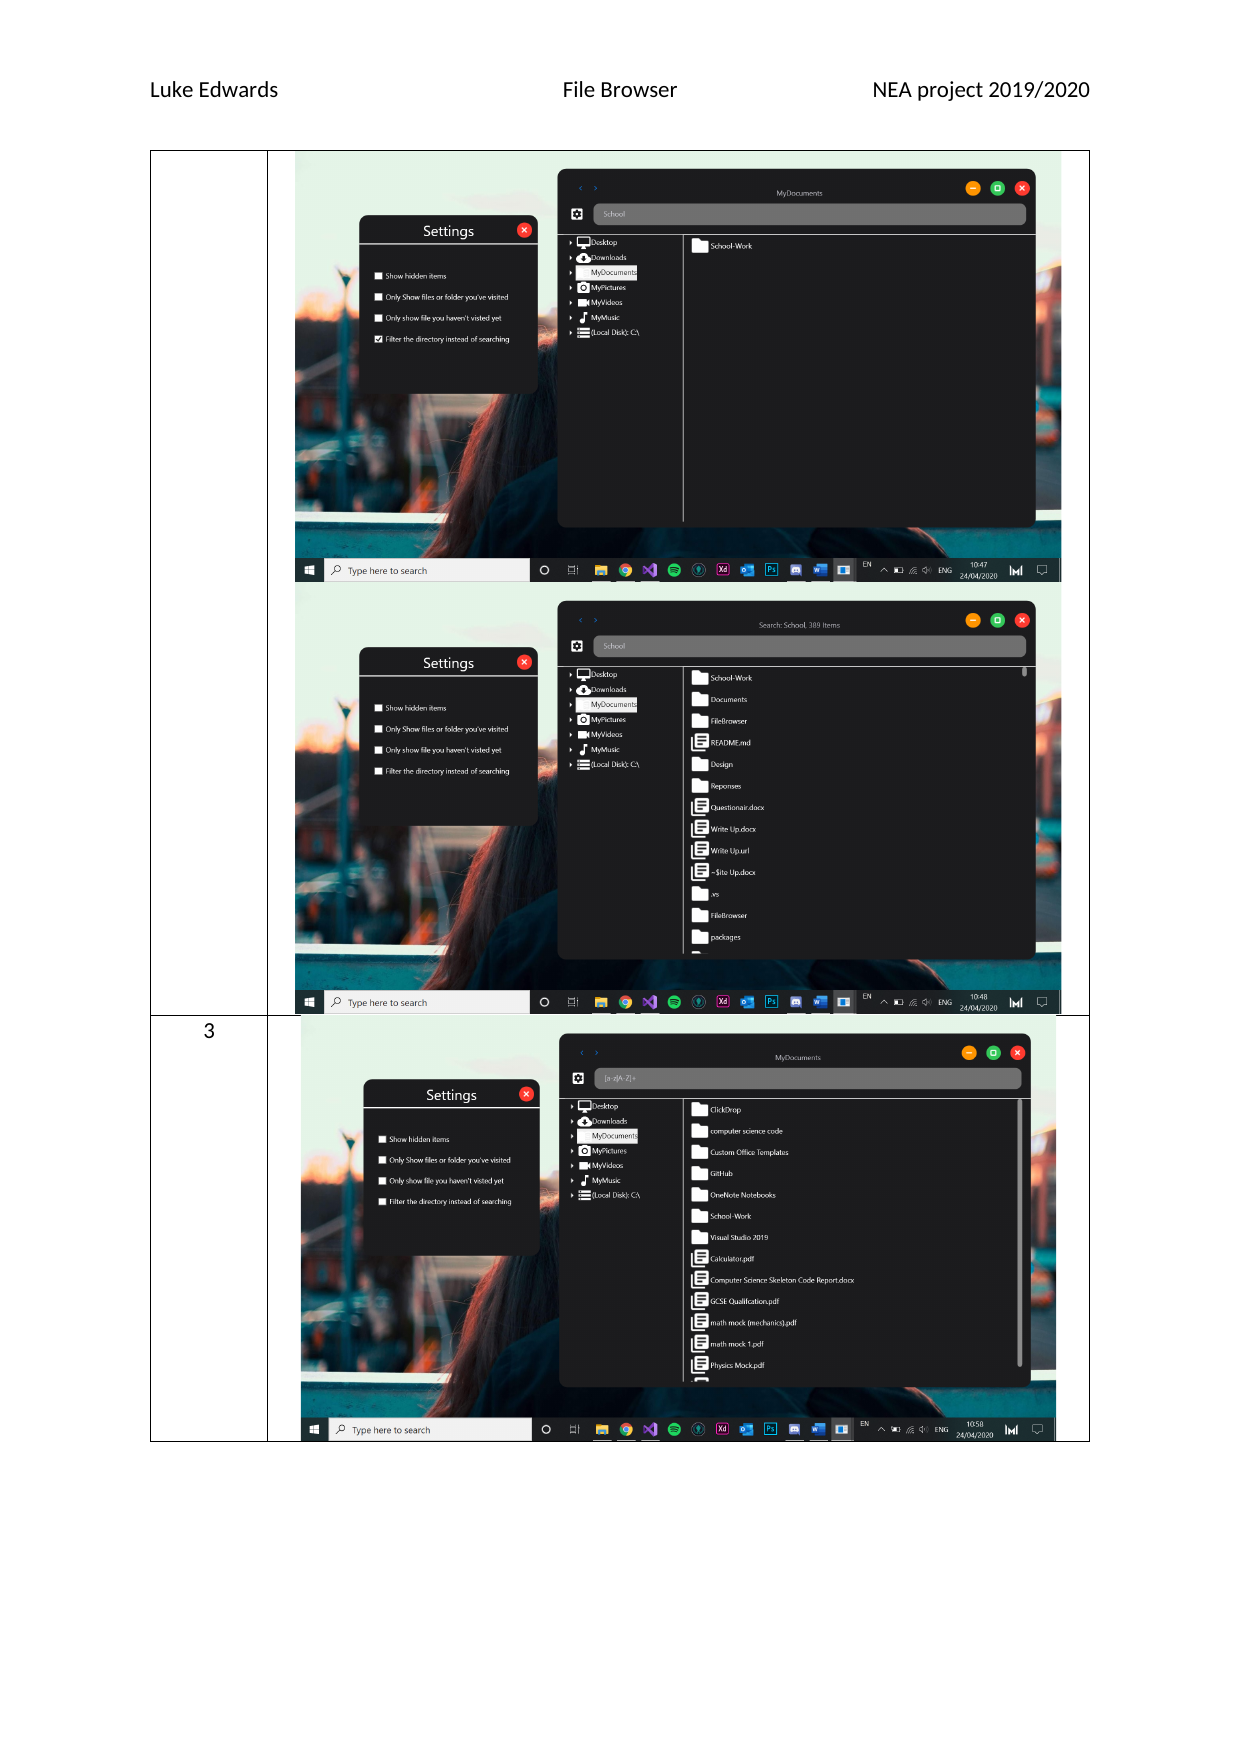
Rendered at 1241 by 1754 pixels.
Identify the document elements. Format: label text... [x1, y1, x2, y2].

picture [300, 1015, 1057, 1441]
table_cell [268, 151, 1089, 1015]
picture [295, 151, 1062, 1014]
table_cell [268, 1016, 300, 1441]
table_cell [1057, 1016, 1089, 1441]
table_cell 3 [151, 1016, 267, 1441]
table_cell 2 [151, 151, 267, 1015]
